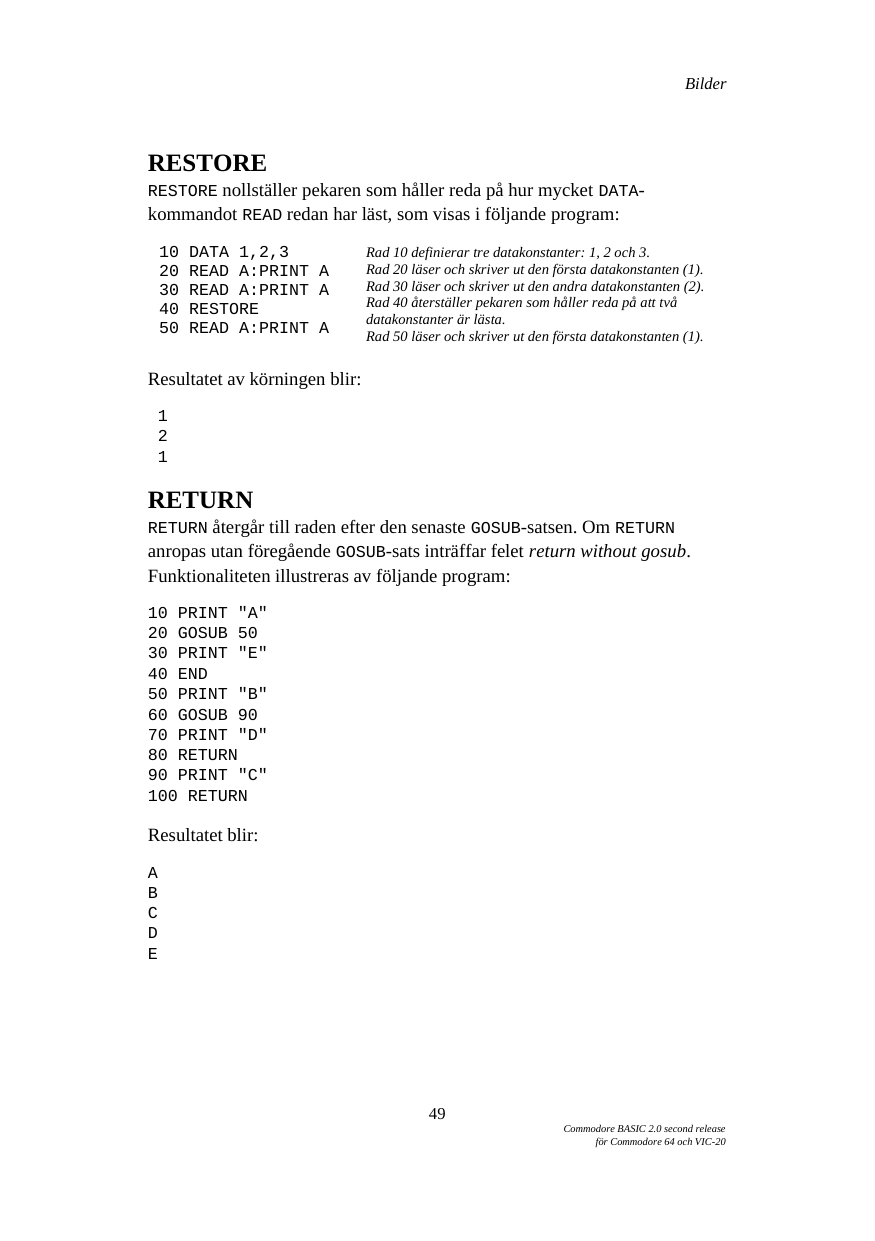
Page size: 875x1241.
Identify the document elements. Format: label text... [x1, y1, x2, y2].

text 1 2 1 [148, 408, 726, 467]
text RESTORE nollställer pekaren som håller reda på hur mycket DATA-kommandot READ redan har läst, som visas i följande program: [148, 179, 726, 225]
text Resultatet blir: [148, 824, 726, 846]
table_header 10 DATA 1,2,3 20 READ A:PRINT A 30 READ A:PRINT A 40 RESTORE 50 READ A:PRINT A [148, 244, 354, 344]
text A B C D E [148, 864, 726, 964]
text 10 PRINT "A" 20 GOSUB 50 30 PRINT "E" 40 END 50 PRINT "B" 60 GOSUB 90 70 PRINT "D" 80 RETURN 90 PRINT "C" 100 RETURN [148, 604, 726, 806]
text RETURN återgår till raden efter den senaste GOSUB-satsen. Om RETURN anropas utan föregående GOSUB-sats inträffar felet return without gosub. Funktionaliteten illustreras av följande program: [148, 516, 726, 586]
subtitle RESTORE [148, 148, 726, 176]
text Resultatet av körningen blir: [148, 344, 726, 389]
subtitle RETURN [148, 485, 726, 514]
table_header Rad 10 definierar tre datakonstanter: 1, 2 och 3. Rad 20 läser och skriver ut den första datakonstanten (1). Rad 30 läser och skriver ut den andra datakonstanten (2). Rad 40 återställer pekaren som håller reda på att två datakonstanter är lästa. Rad 50 läser och skriver ut den första datakonstanten (1). [355, 244, 725, 344]
